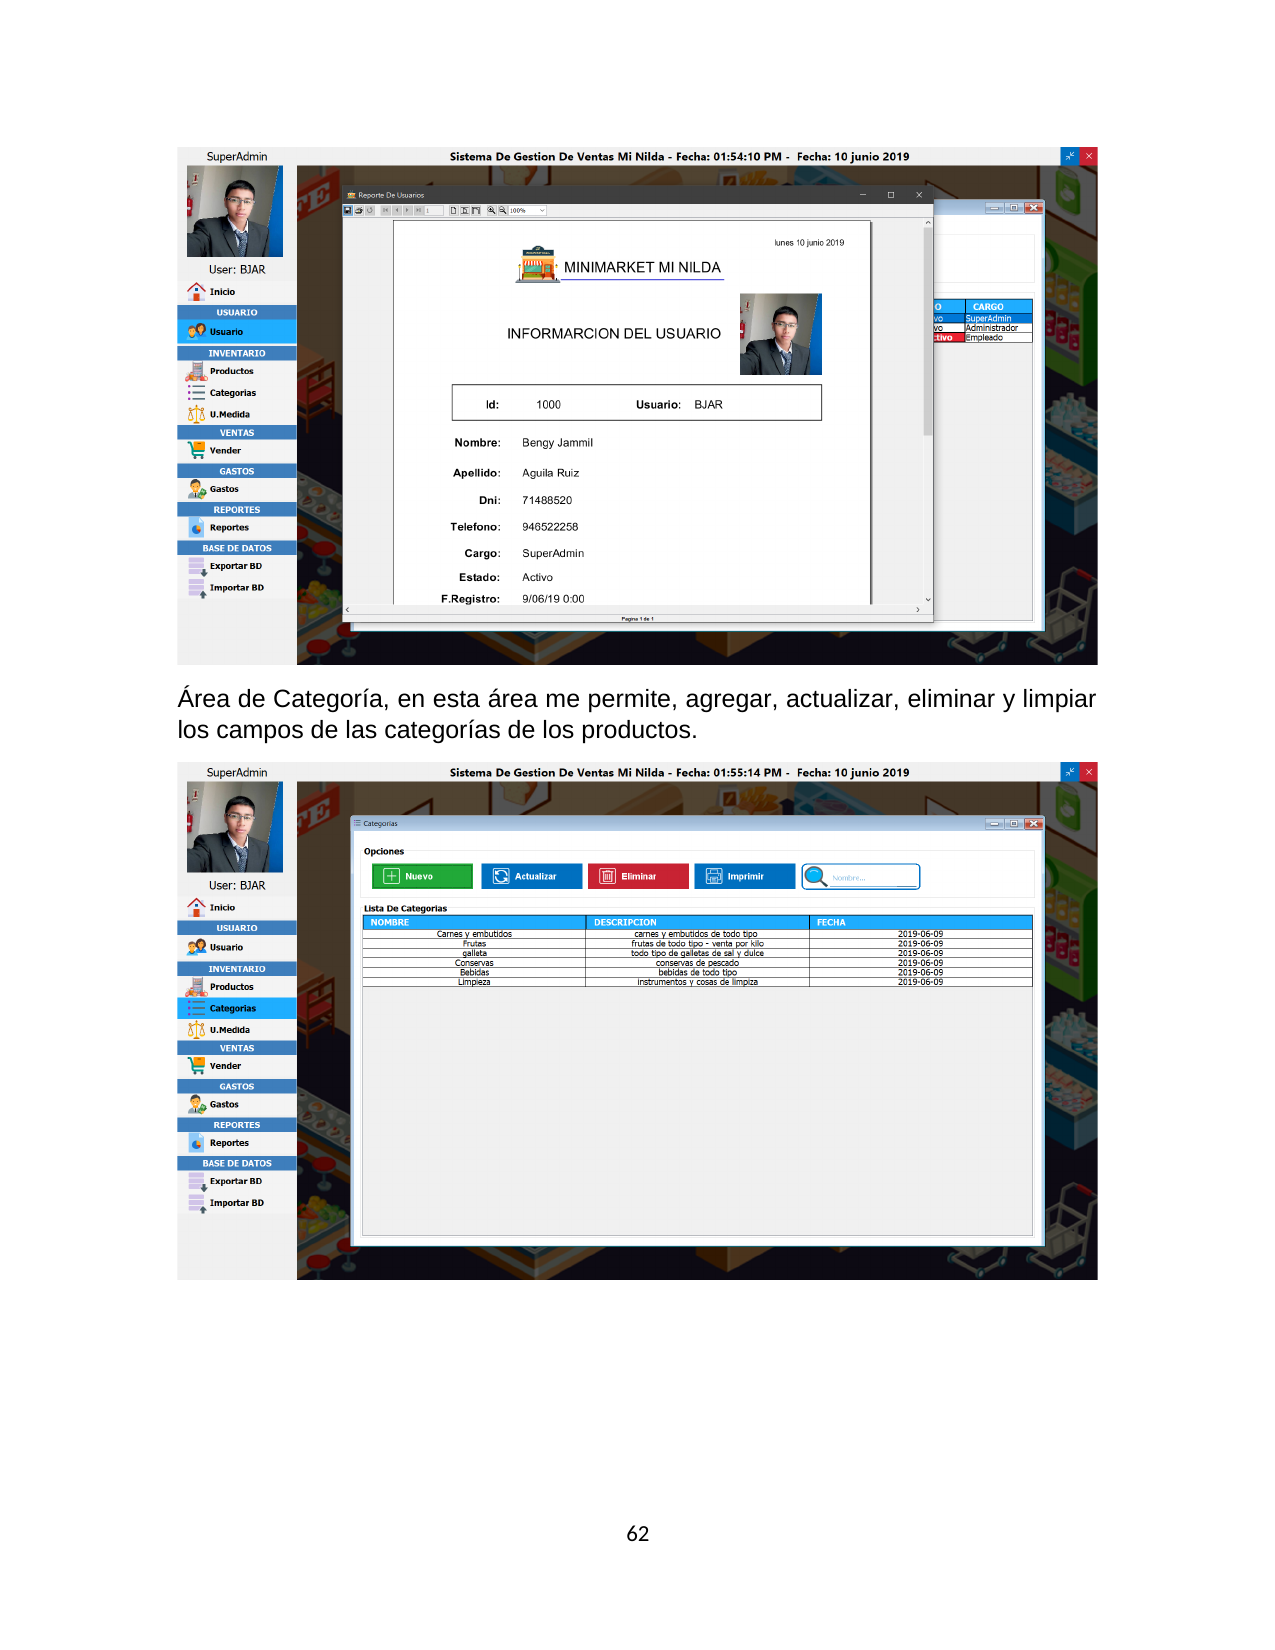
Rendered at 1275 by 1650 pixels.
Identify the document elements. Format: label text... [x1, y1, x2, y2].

picture [177, 147, 1098, 665]
picture [177, 762, 1098, 1280]
text Área de Categoría, en esta área me permite, agregar, actualizar, eliminar y limpiar los campos de las categorías de los productos. [177, 683, 1098, 743]
